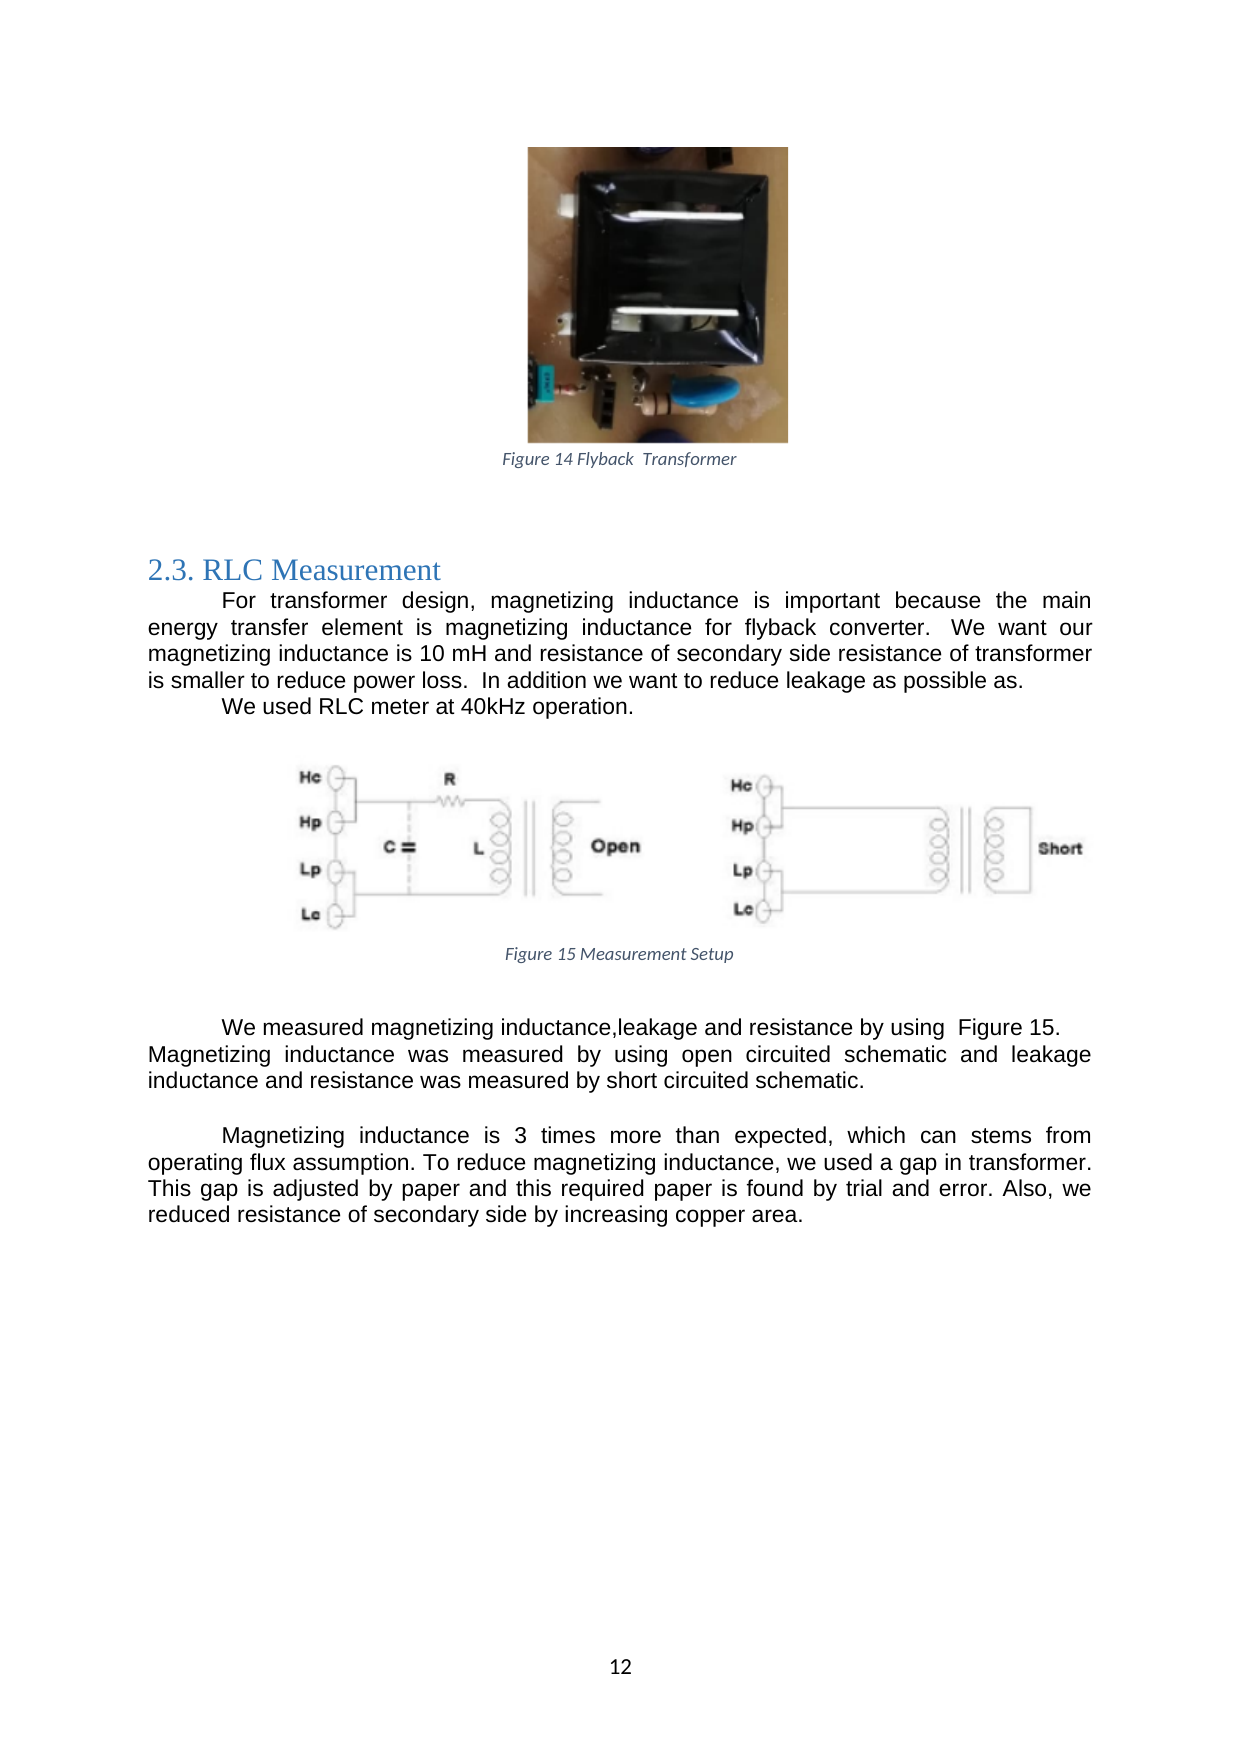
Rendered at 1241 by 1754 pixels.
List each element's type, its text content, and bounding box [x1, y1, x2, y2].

picture [221, 745, 1128, 943]
text For transformer design, magnetizing inductance is important because the main energy transfer element is magnetizing inductance for flyback converter. We want our magnetizing inductance is 10 mH and resistance of secondary side resistance of transformer is smaller to reduce power loss. In addition we want to reduce leakage as possible as. [148, 587, 1093, 693]
text Magnetizing inductance is 3 times more than expected, which can stems from operating flux assumption. To reduce magnetizing inductance, we used a gap in transformer. This gap is adjusted by paper and this required paper is found by trial and error. Also, we reduced resistance of secondary side by increasing copper area. [148, 1122, 1093, 1228]
text We measured magnetizing inductance,leakage and resistance by using Figure 15. [148, 1014, 1093, 1041]
text Figure 15 Measurement Setup [148, 943, 1093, 966]
subtitle 2.3. RLC Measurement [148, 552, 1093, 587]
text Figure 14 Flyback Transformer [148, 448, 1093, 471]
text We used RLC meter at 40kHz operation. [148, 693, 1093, 719]
picture [525, 147, 789, 448]
text Magnetizing inductance was measured by using open circuited schematic and leakage inductance and resistance was measured by short circuited schematic. [148, 1041, 1093, 1093]
